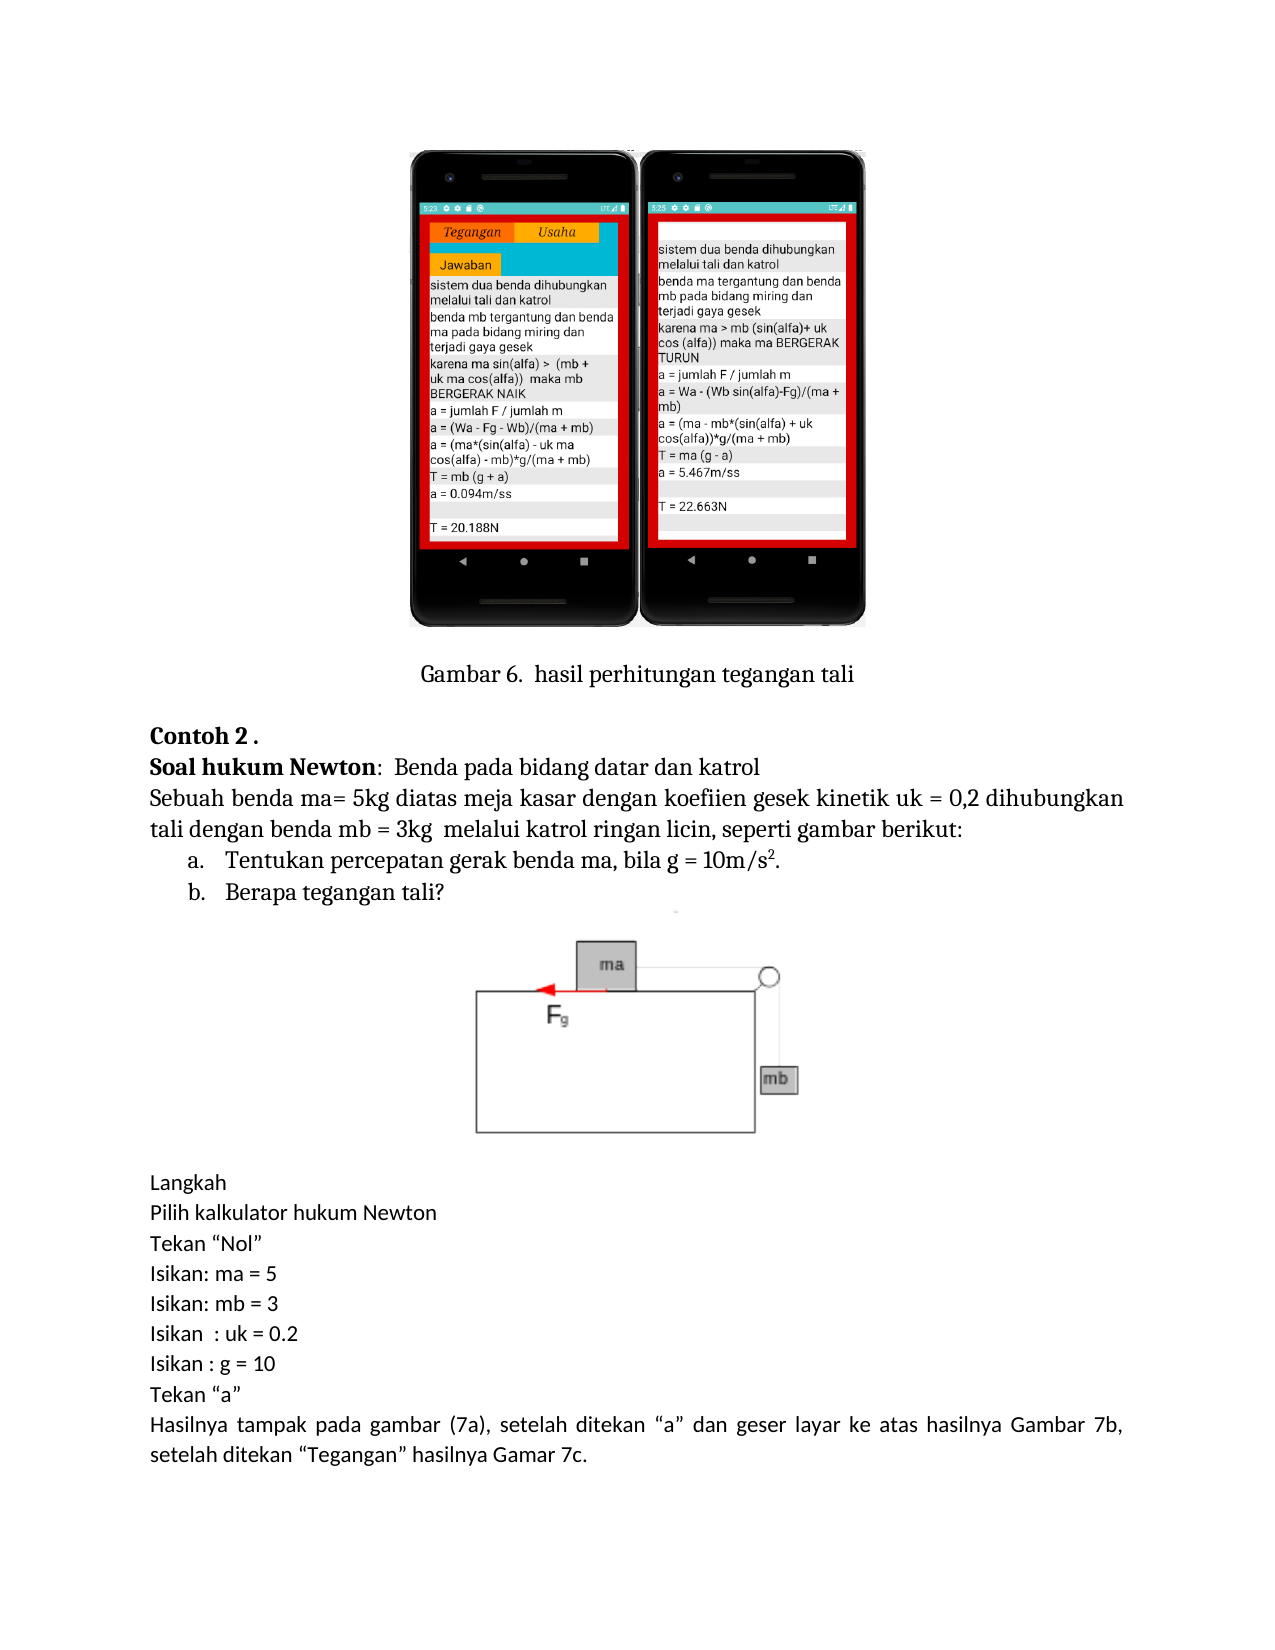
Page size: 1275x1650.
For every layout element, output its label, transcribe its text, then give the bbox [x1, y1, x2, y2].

text Langkah [150, 1168, 1125, 1196]
list Tentukan percepatan gerak benda ma, bila g = 10m/s2. [187, 846, 1125, 875]
text Isikan : g = 10 [150, 1349, 1125, 1378]
text Gambar 6. hasil perhitungan tegangan tali [150, 660, 1125, 689]
text Isikan: mb = 3 [150, 1289, 1125, 1317]
text Isikan: ma = 5 [150, 1259, 1125, 1287]
text Tekan “a” [150, 1380, 1125, 1408]
text Contoh 2 . [150, 722, 1125, 751]
text Isikan : uk = 0.2 [150, 1319, 1125, 1347]
text Pilih kalkulator hukum Newton [150, 1198, 1125, 1227]
text Hasilnya tampak pada gambar (7a), setelah ditekan “a” dan geser layar ke atas hasilnya Gambar 7b, setelah ditekan “Tegangan” hasilnya Gamar 7c. [150, 1410, 1125, 1468]
list Berapa tegangan tali? [187, 877, 1125, 906]
text Tekan “Nol” [150, 1229, 1125, 1257]
text Soal hukum Newton: Benda pada bidang datar dan katrol [150, 753, 1125, 782]
picture [409, 150, 866, 627]
text Sebuah benda ma= 5kg diatas meja kasar dengan koefiien gesek kinetik uk = 0,2 dihubungkan tali dengan benda mb = 3kg melalui katrol ringan licin, seperti gambar berikut: [150, 784, 1125, 844]
